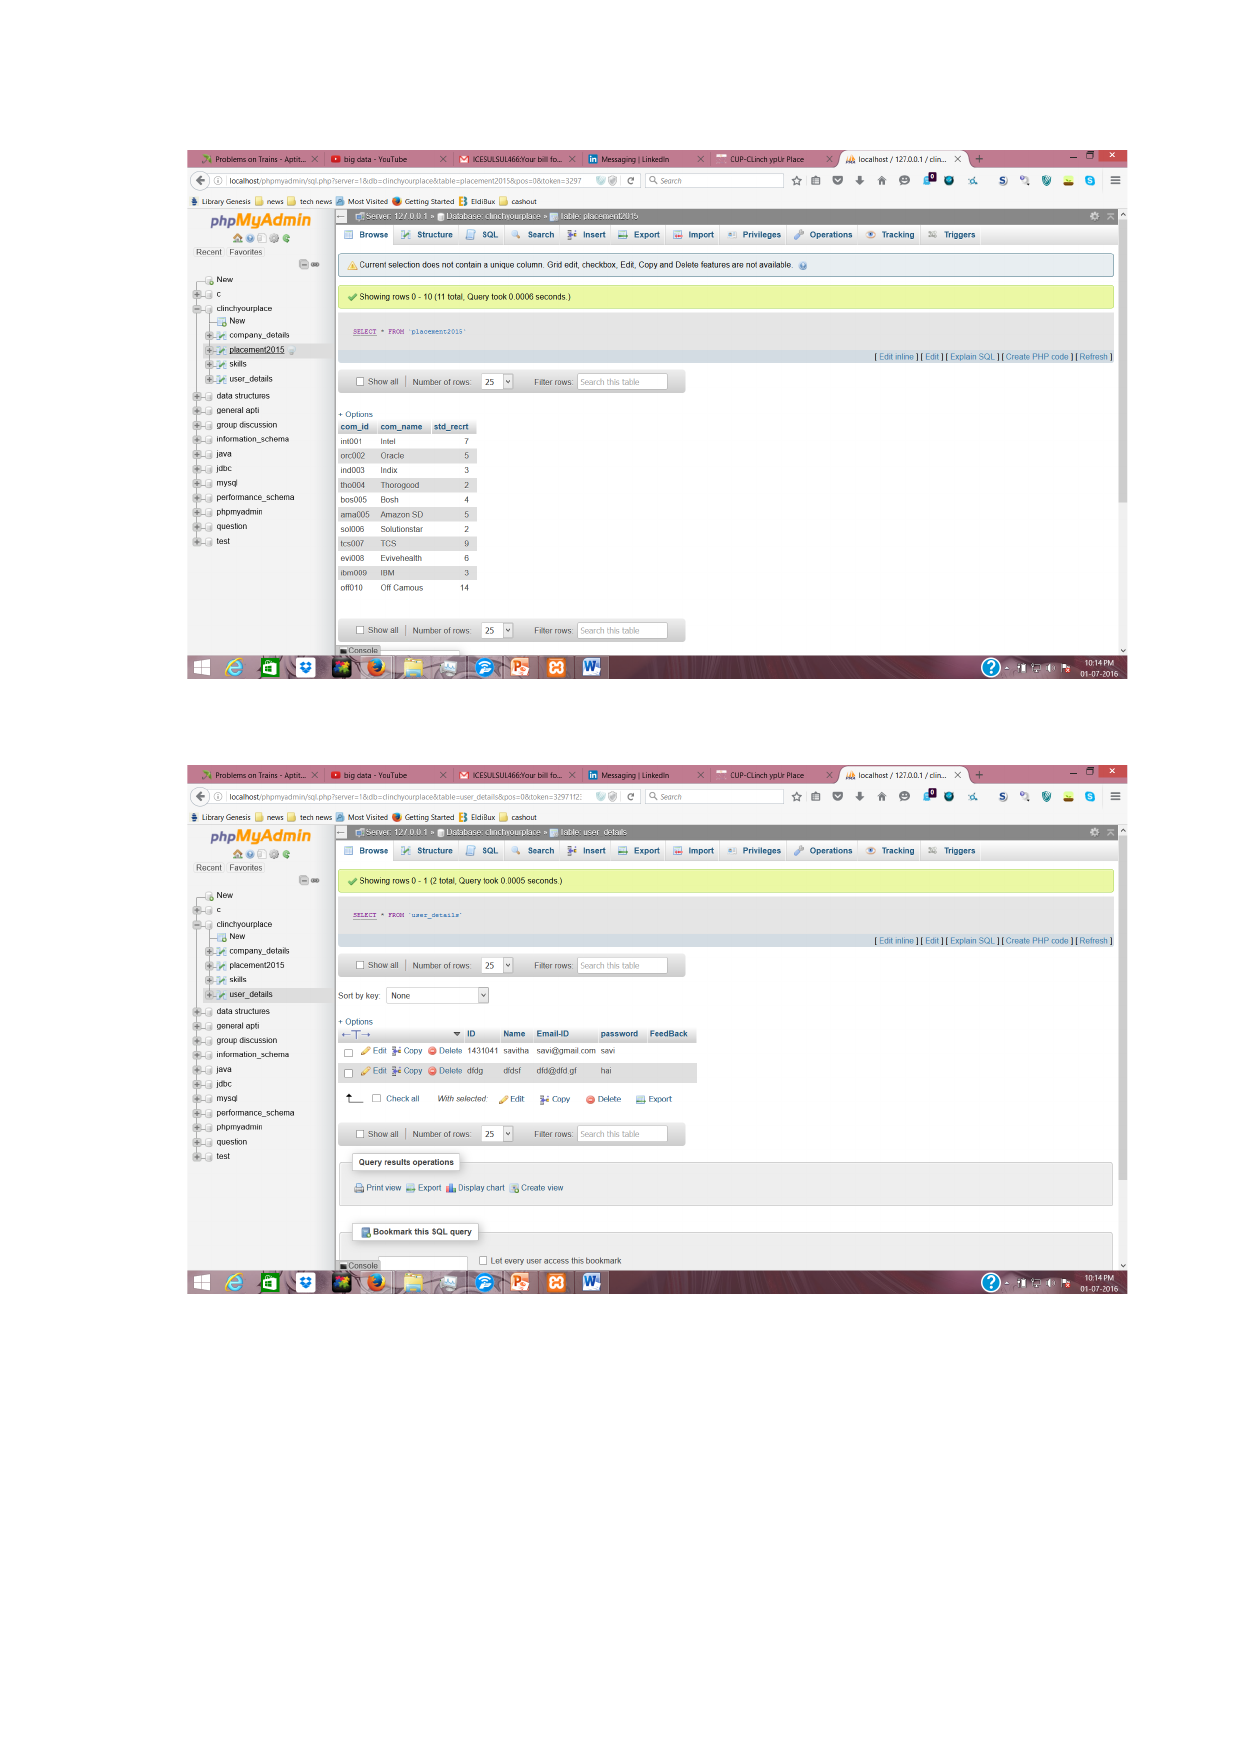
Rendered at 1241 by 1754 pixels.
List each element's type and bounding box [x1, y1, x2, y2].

picture [187, 765, 1128, 1294]
picture [187, 150, 1128, 679]
